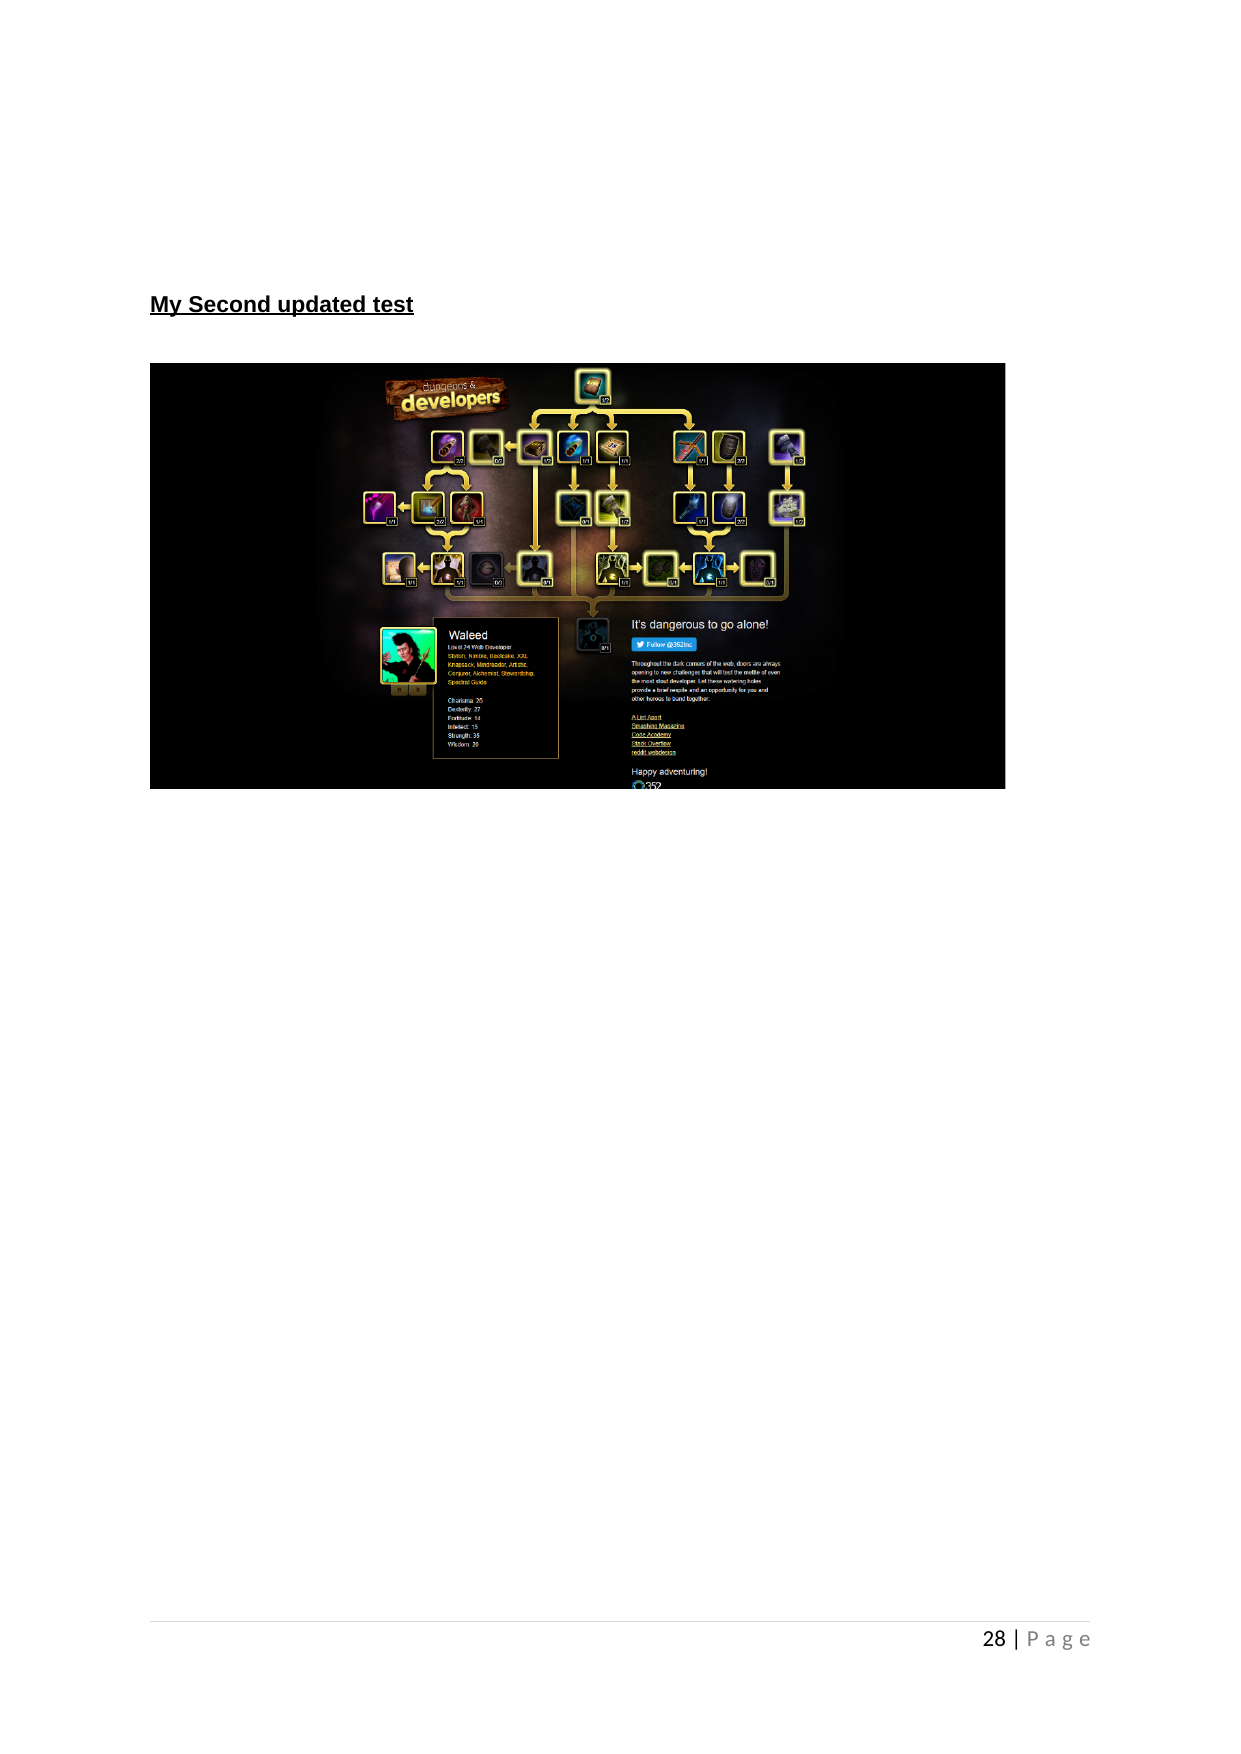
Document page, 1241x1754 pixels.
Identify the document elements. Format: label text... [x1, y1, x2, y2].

text My Second updated test [150, 291, 1090, 317]
picture [150, 363, 1006, 789]
